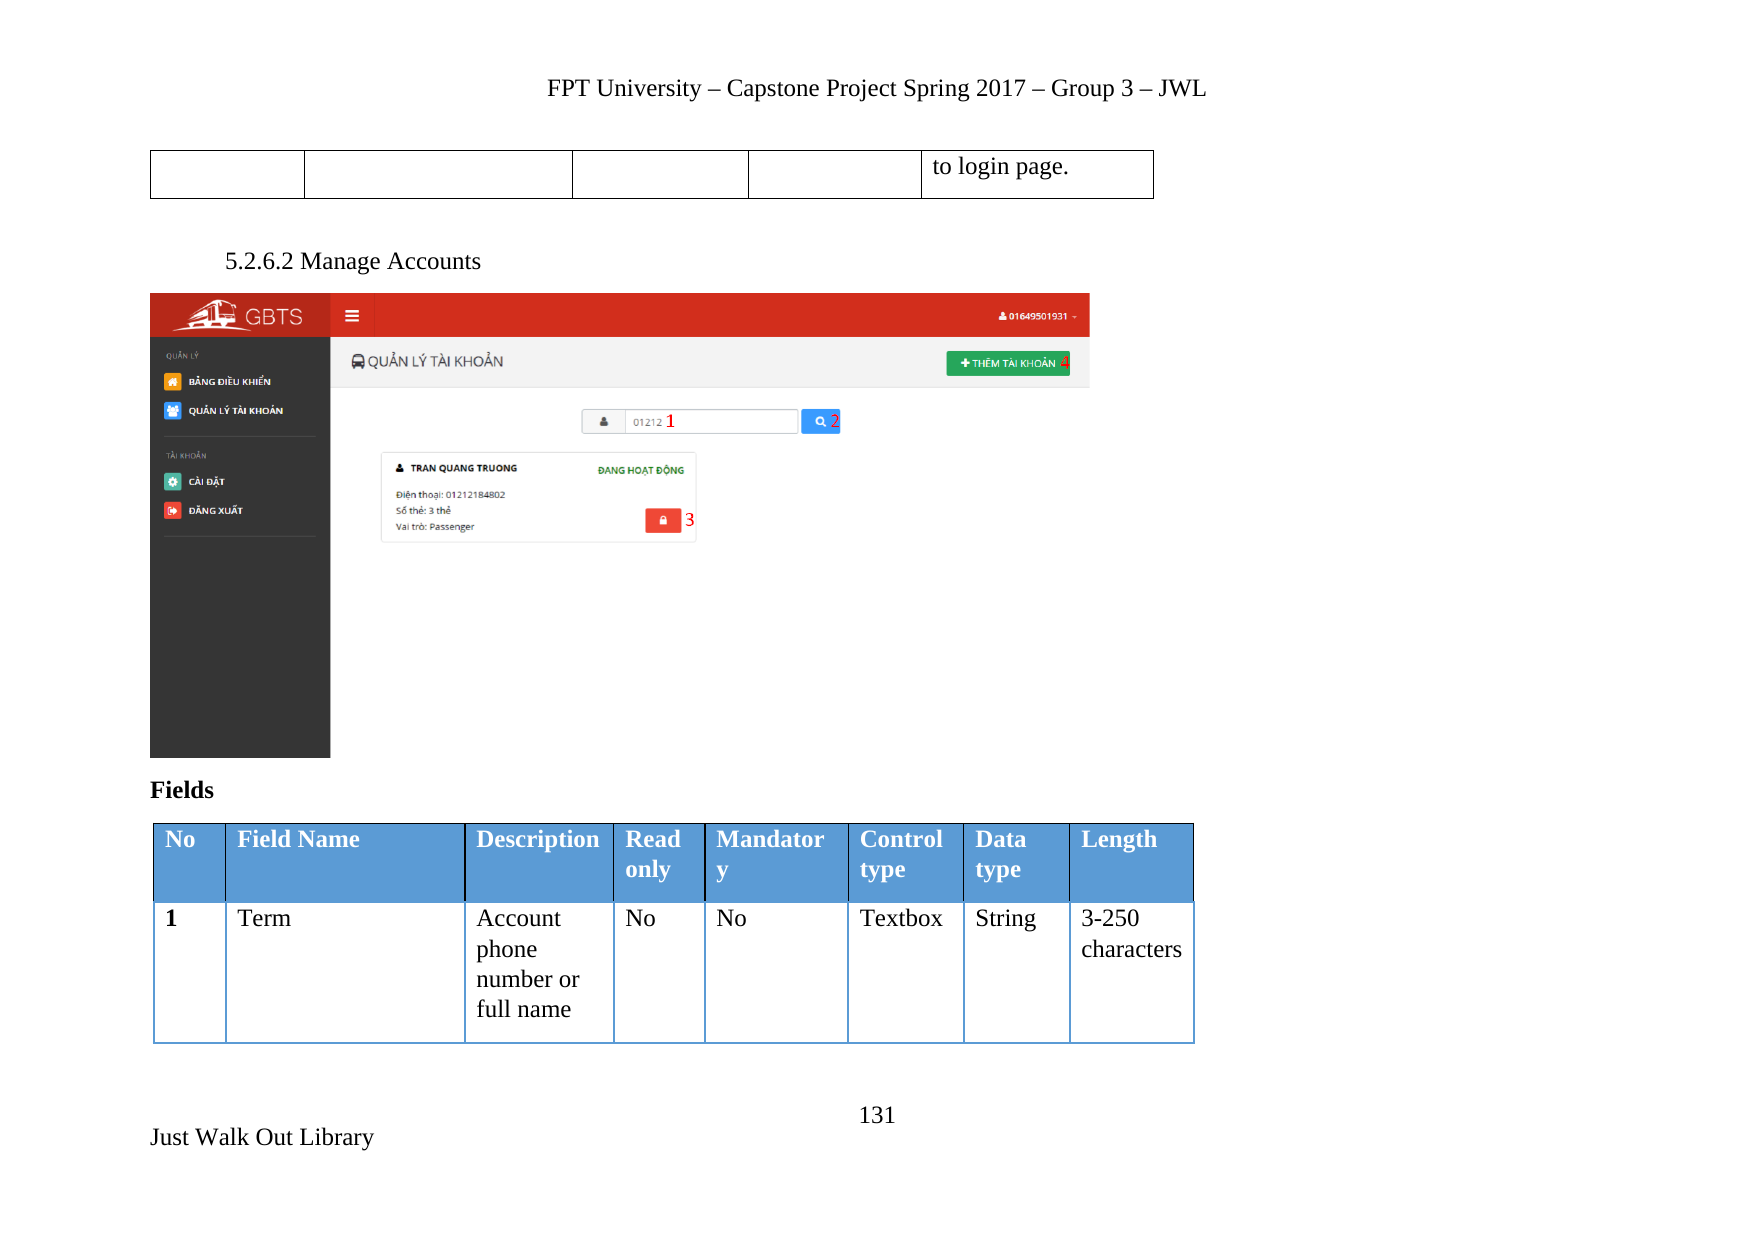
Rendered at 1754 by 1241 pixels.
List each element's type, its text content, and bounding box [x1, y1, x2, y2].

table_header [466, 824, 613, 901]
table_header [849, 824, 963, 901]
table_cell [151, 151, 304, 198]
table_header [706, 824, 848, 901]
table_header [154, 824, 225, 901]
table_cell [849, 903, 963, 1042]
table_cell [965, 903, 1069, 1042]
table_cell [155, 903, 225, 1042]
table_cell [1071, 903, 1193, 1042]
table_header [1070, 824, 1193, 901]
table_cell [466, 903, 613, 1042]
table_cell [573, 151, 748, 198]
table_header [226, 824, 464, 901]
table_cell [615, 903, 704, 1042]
text Fields [150, 776, 1604, 804]
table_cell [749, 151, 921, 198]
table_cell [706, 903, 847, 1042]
text 5.2.6.2 Manage Accounts [150, 246, 1604, 275]
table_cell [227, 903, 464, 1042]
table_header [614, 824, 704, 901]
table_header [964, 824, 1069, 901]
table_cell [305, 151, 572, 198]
picture [150, 293, 1090, 758]
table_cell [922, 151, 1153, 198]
